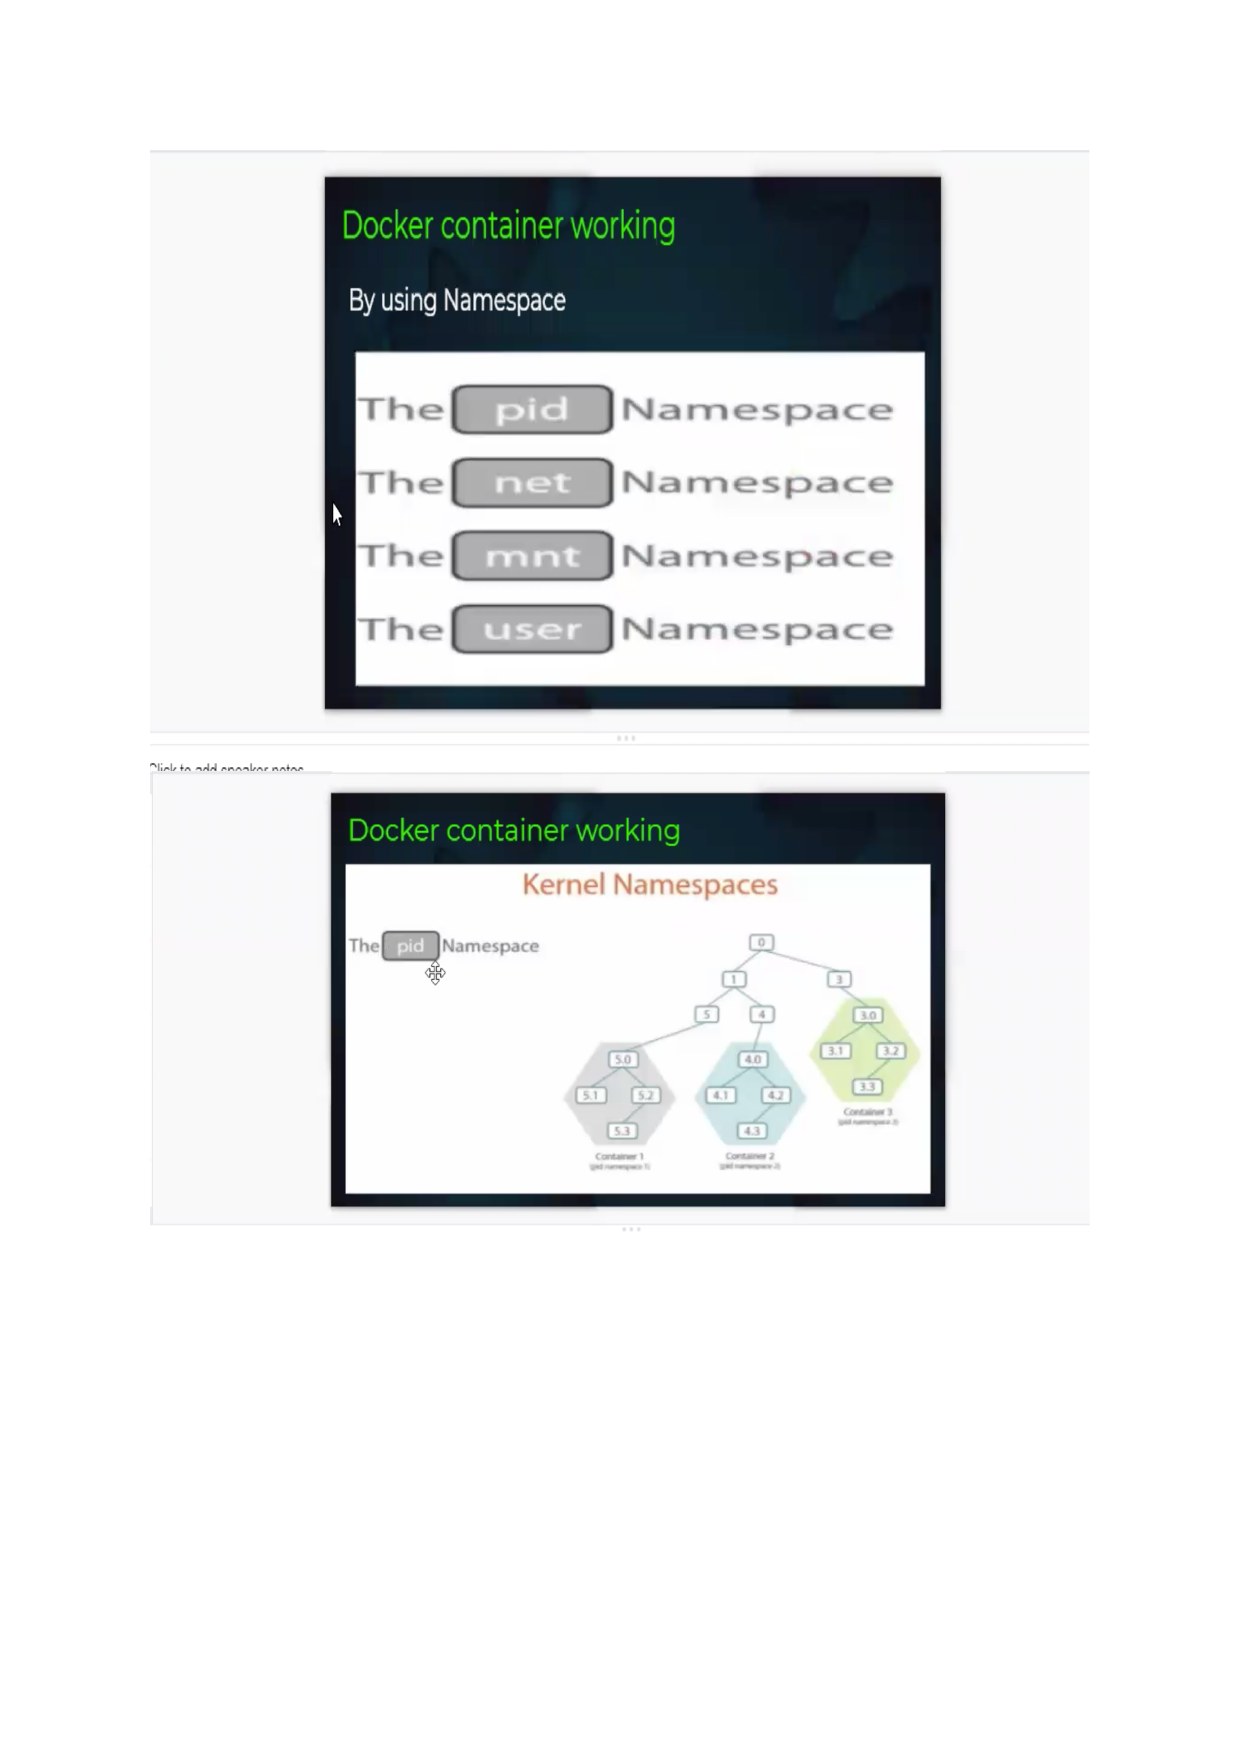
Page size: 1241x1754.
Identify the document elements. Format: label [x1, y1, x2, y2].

picture [150, 150, 1090, 1232]
